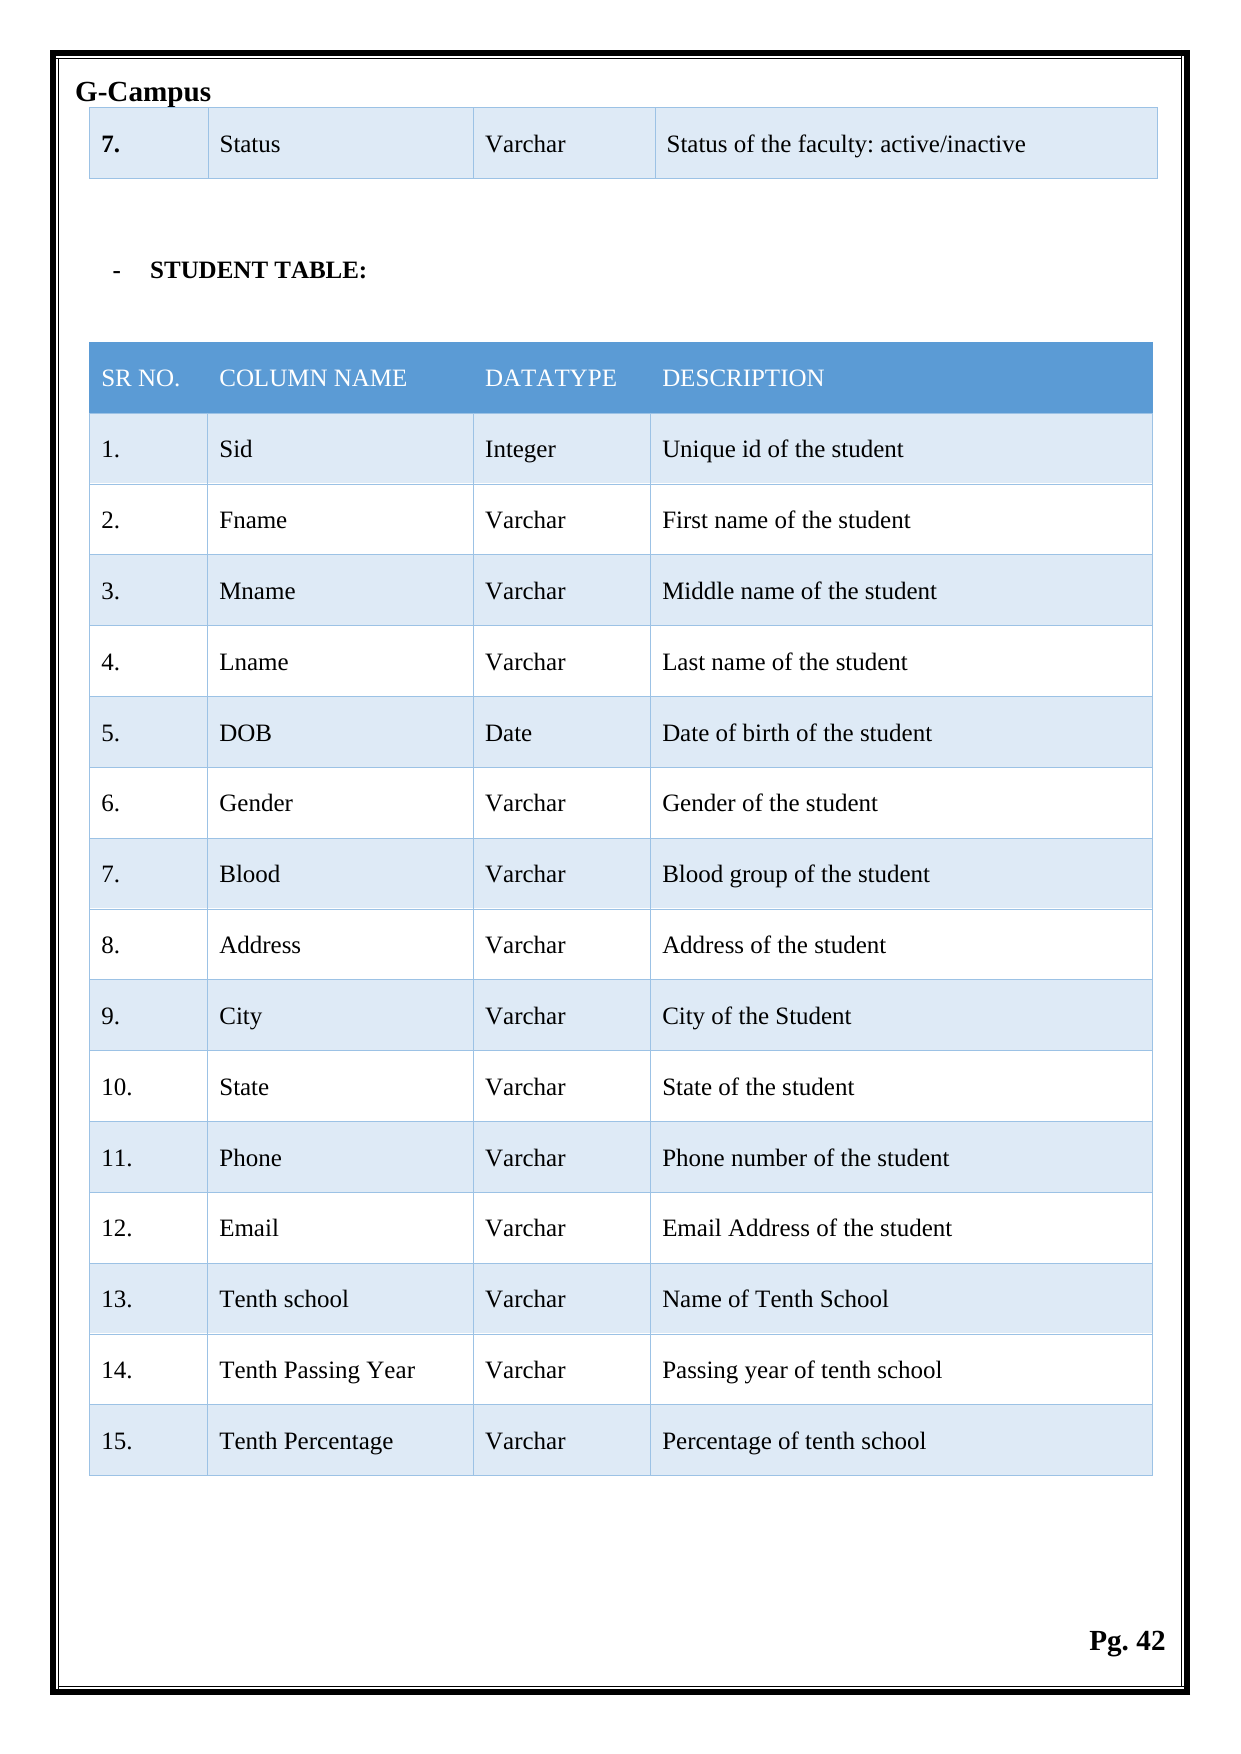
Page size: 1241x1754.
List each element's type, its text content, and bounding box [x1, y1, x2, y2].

table_cell DOB [208, 697, 473, 767]
table_cell 14. [90, 1335, 207, 1404]
table_cell Fname [208, 485, 473, 554]
table_cell Varchar [474, 980, 650, 1050]
table_cell Email Address of the student [651, 1193, 1152, 1263]
table_cell Phone number of the student [651, 1122, 1152, 1192]
table_cell Status [209, 108, 473, 178]
table_cell Varchar [474, 1264, 650, 1333]
table_cell Passing year of tenth school [651, 1335, 1152, 1404]
table_cell Gender [208, 768, 473, 838]
table_cell Gender of the student [651, 768, 1152, 838]
table_cell Unique id of the student [651, 414, 1152, 483]
table_cell 5. [90, 697, 207, 767]
table_cell Varchar [474, 1193, 650, 1263]
table_cell Varchar [474, 839, 650, 908]
table_cell Blood group of the student [651, 839, 1152, 908]
table_cell Varchar [474, 1405, 650, 1475]
table_cell Sid [208, 414, 473, 483]
table_cell 7. [90, 108, 208, 178]
table_cell 8. [90, 910, 207, 979]
table_cell 15. [90, 1405, 207, 1475]
table_cell Varchar [474, 108, 655, 178]
table_cell Integer [474, 414, 650, 483]
table_cell Tenth school [208, 1264, 473, 1333]
table_cell 1. [90, 414, 207, 483]
table_header SR NO. [90, 343, 207, 413]
table_cell Date [474, 697, 650, 767]
table_cell Varchar [474, 1335, 650, 1404]
table_cell 10. [90, 1051, 207, 1121]
table_cell Status of the faculty: active/inactive [656, 108, 1157, 178]
table_cell Address of the student [651, 910, 1152, 979]
table_cell Percentage of tenth school [651, 1405, 1152, 1475]
table_cell Mname [208, 555, 473, 625]
table_cell State of the student [651, 1051, 1152, 1121]
table_cell City [208, 980, 473, 1050]
table_cell Varchar [474, 626, 650, 696]
table_cell Last name of the student [651, 626, 1152, 696]
table_cell 2. [90, 485, 207, 554]
table_cell Tenth Passing Year [208, 1335, 473, 1404]
table_cell City of the Student [651, 980, 1152, 1050]
table_cell First name of the student [651, 485, 1152, 554]
list STUDENT TABLE: [112, 256, 1165, 284]
table_header DESCRIPTION [651, 343, 1152, 413]
table_cell Date of birth of the student [651, 697, 1152, 767]
table_cell 3. [90, 555, 207, 625]
table_cell 4. [90, 626, 207, 696]
table_cell Varchar [474, 910, 650, 979]
table_cell Blood [208, 839, 473, 908]
table_cell 6. [90, 768, 207, 838]
table_cell 7. [90, 839, 207, 908]
table_cell Lname [208, 626, 473, 696]
table_cell Phone [208, 1122, 473, 1192]
table_cell Varchar [474, 1051, 650, 1121]
table_cell Tenth Percentage [208, 1405, 473, 1475]
table_cell Middle name of the student [651, 555, 1152, 625]
table_cell Email [208, 1193, 473, 1263]
table_cell Address [208, 910, 473, 979]
table_header DATATYPE [474, 343, 650, 413]
table_cell Name of Tenth School [651, 1264, 1152, 1333]
table_cell 11. [90, 1122, 207, 1192]
table_cell Varchar [474, 555, 650, 625]
table_cell Varchar [474, 1122, 650, 1192]
table_cell 12. [90, 1193, 207, 1263]
table_header COLUMN NAME [208, 343, 473, 413]
table_cell Varchar [474, 768, 650, 838]
table_cell Varchar [474, 485, 650, 554]
table_cell 13. [90, 1264, 207, 1333]
table_cell 9. [90, 980, 207, 1050]
table_cell State [208, 1051, 473, 1121]
